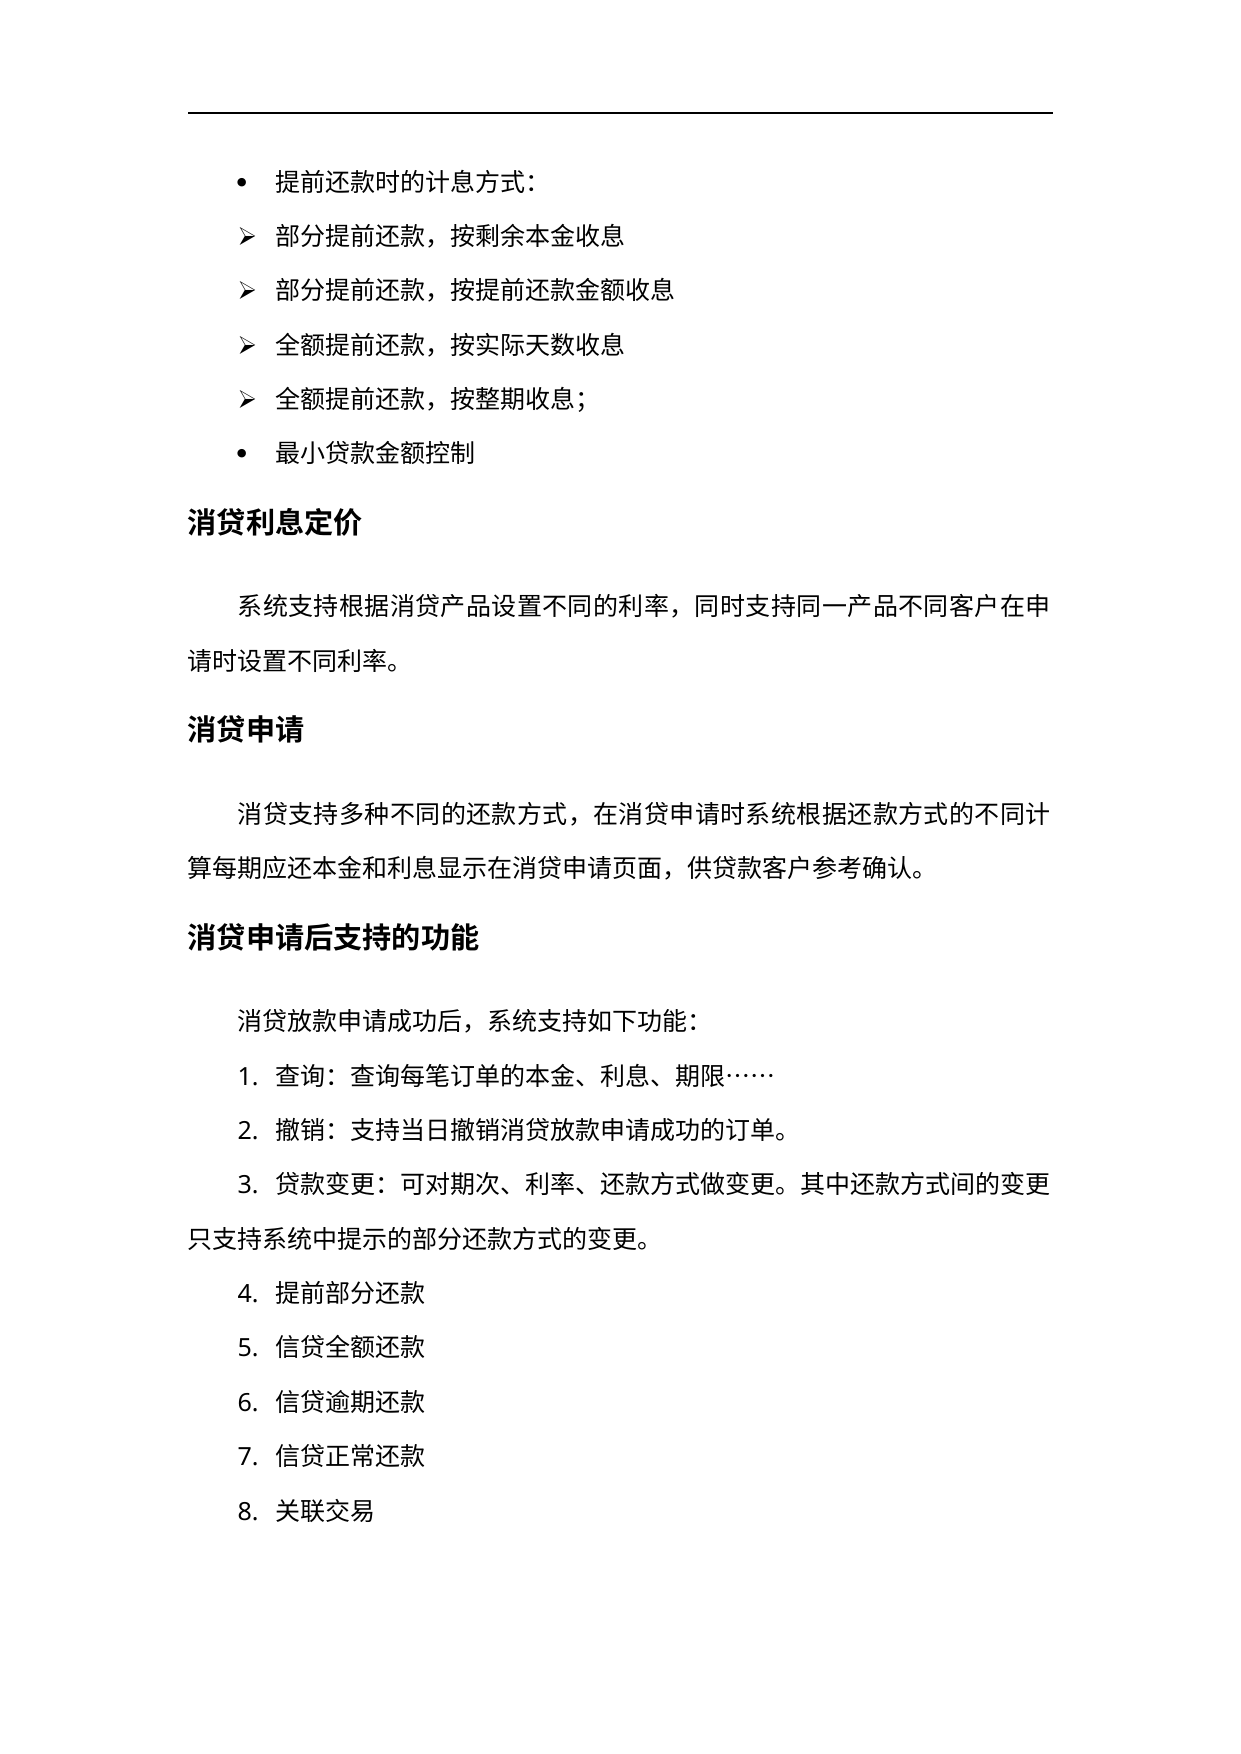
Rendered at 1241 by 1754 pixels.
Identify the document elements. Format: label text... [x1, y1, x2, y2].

list 全额提前还款，按整期收息； [187, 379, 1053, 416]
list 关联交易 [187, 1491, 1053, 1527]
text 消贷申请 [187, 696, 1053, 761]
text 消贷申请后支持的功能 [187, 903, 1053, 968]
list 信贷正常还款 [187, 1437, 1053, 1473]
list 提前部分还款 [187, 1273, 1053, 1310]
list 查询：查询每笔订单的本金、利息、期限…… [187, 1056, 1053, 1092]
list 贷款变更：可对期次、利率、还款方式做变更。其中还款方式间的变更只支持系统中提示的部分还款方式的变更。 [187, 1165, 1053, 1255]
list 最小贷款金额控制 [187, 434, 1053, 470]
text 消贷放款申请成功后，系统支持如下功能： [187, 1002, 1053, 1038]
list 部分提前还款，按提前还款金额收息 [187, 271, 1053, 307]
list 信贷逾期还款 [187, 1382, 1053, 1418]
list 部分提前还款，按剩余本金收息 [187, 216, 1053, 253]
list 撤销：支持当日撤销消贷放款申请成功的订单。 [187, 1110, 1053, 1147]
text 系统支持根据消贷产品设置不同的利率，同时支持同一产品不同客户在申请时设置不同利率。 [187, 587, 1053, 677]
text 消贷利息定价 [187, 488, 1053, 553]
list 提前还款时的计息方式： [187, 162, 1053, 198]
list 信贷全额还款 [187, 1328, 1053, 1364]
list 全额提前还款，按实际天数收息 [187, 325, 1053, 361]
text 消贷支持多种不同的还款方式，在消贷申请时系统根据还款方式的不同计算每期应还本金和利息显示在消贷申请页面，供贷款客户参考确认。 [187, 794, 1053, 885]
